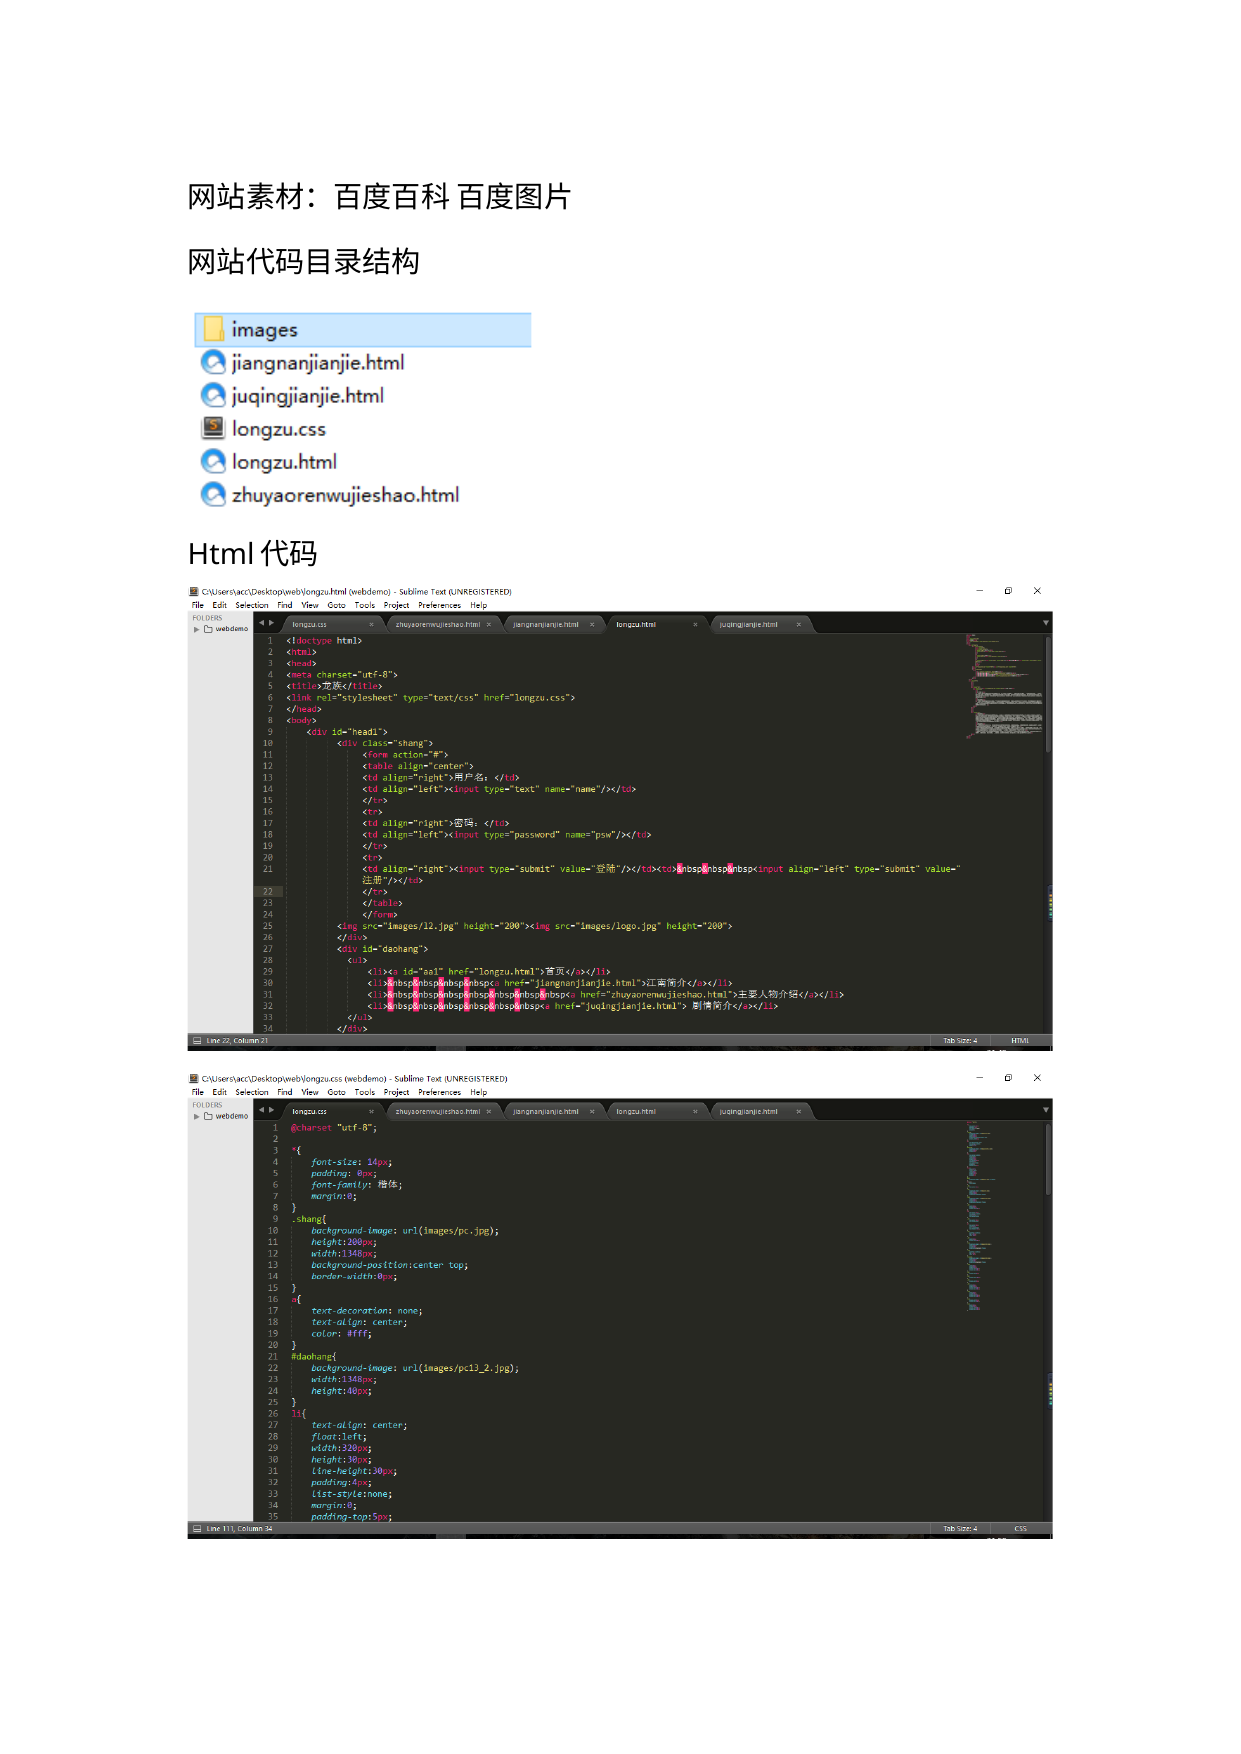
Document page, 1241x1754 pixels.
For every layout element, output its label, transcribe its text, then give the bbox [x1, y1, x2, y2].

text 网站代码目录结构 [187, 227, 1053, 292]
text 网站素材：百度百科 百度图片 [187, 162, 1053, 227]
picture [187, 1072, 1053, 1539]
text Html代码 [187, 519, 1053, 584]
picture [187, 292, 532, 510]
picture [187, 584, 1053, 1051]
